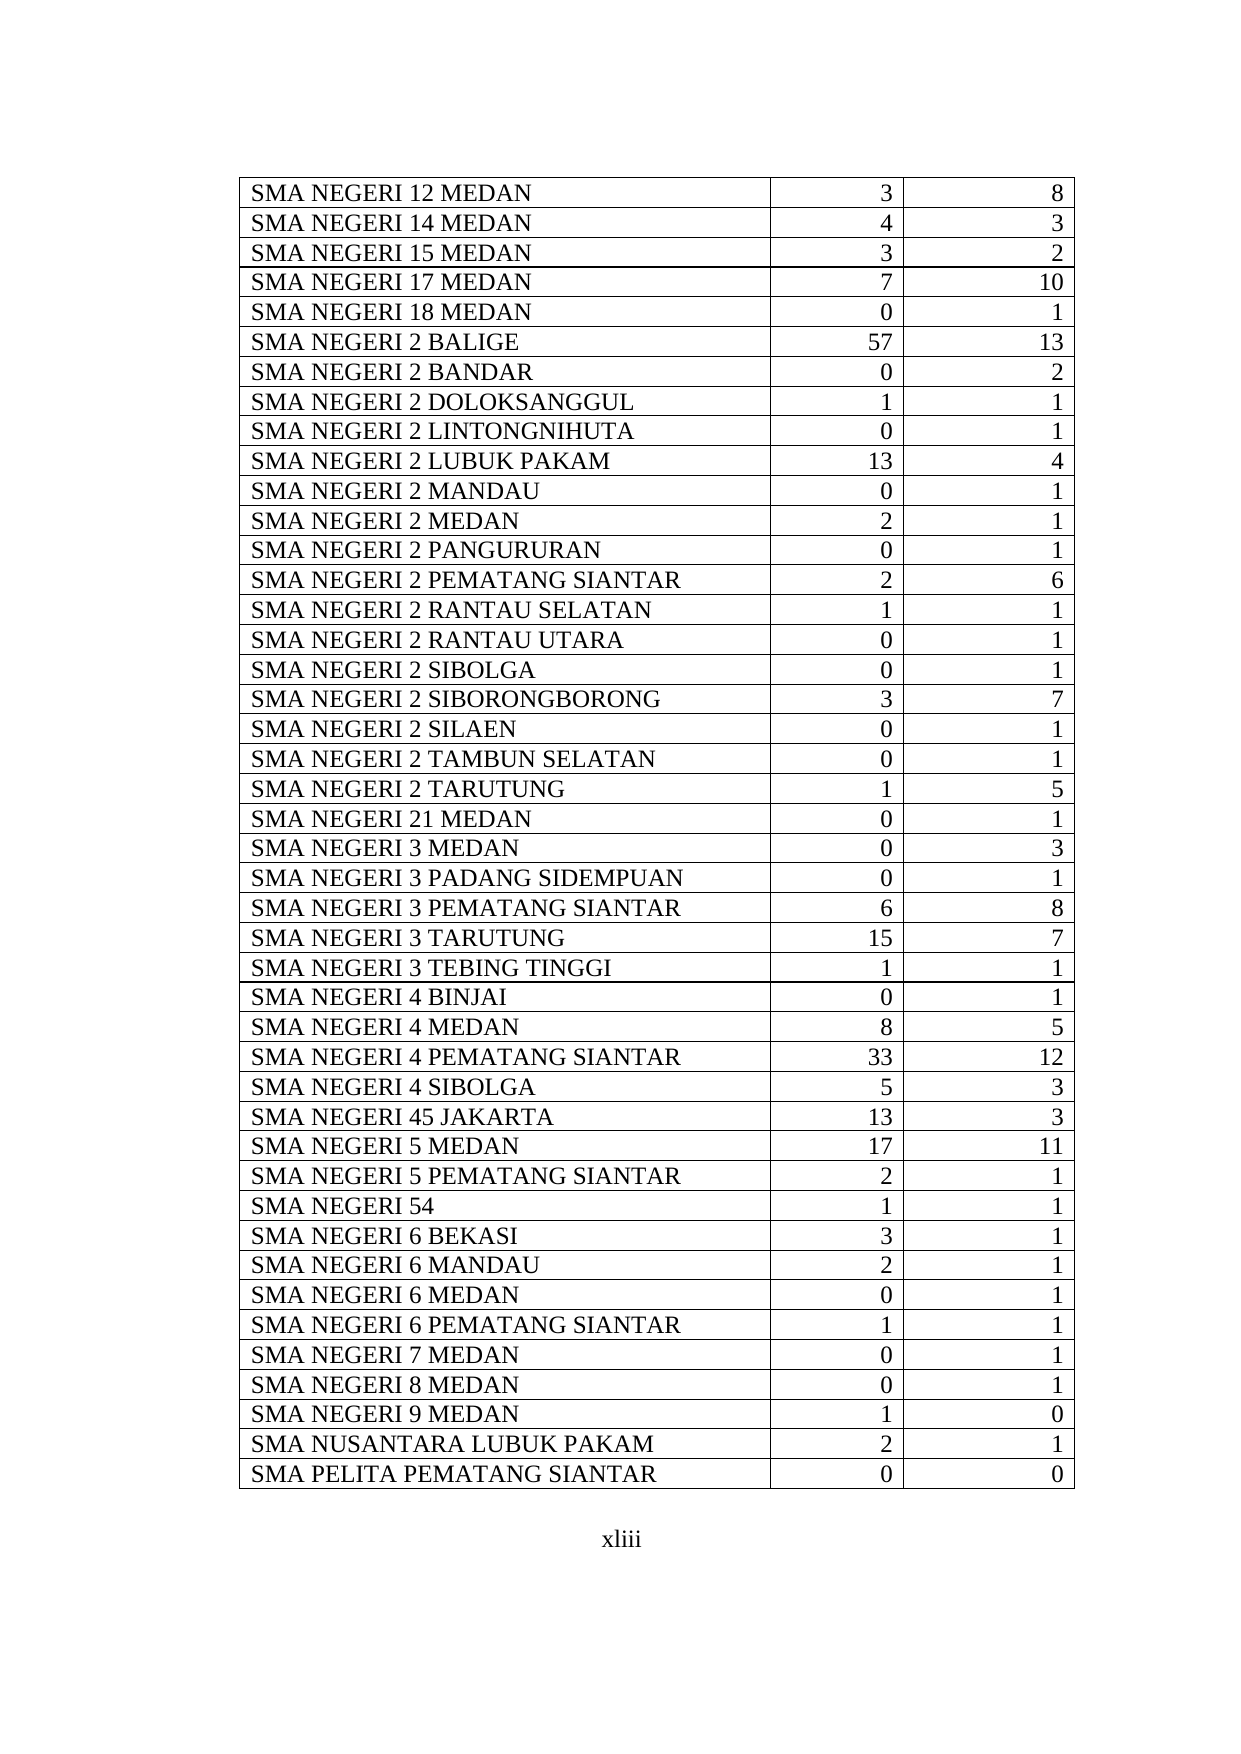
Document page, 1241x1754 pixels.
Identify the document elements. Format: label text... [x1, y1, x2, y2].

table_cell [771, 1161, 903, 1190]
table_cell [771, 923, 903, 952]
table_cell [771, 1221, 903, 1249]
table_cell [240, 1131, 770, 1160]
table_cell 0 [771, 416, 903, 445]
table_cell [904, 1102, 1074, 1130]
table_cell 0 [771, 804, 903, 832]
table_cell 0 [771, 476, 903, 505]
table_cell 0 [771, 536, 903, 564]
table_cell 0 [771, 714, 903, 743]
table_cell 3 [771, 178, 903, 207]
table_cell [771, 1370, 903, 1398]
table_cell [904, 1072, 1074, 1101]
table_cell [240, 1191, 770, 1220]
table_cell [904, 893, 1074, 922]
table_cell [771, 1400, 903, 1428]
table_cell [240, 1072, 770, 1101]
table_cell 1 [904, 416, 1074, 445]
table_cell 1 [904, 595, 1074, 624]
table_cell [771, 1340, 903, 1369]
table_cell 1 [771, 774, 903, 803]
table_cell 0 [771, 625, 903, 654]
table_cell 3 [771, 685, 903, 713]
table_cell SMA NEGERI 14 MEDAN [240, 208, 770, 237]
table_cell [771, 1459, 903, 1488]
table_cell SMA NEGERI 2 DOLOKSANGGUL [240, 387, 770, 415]
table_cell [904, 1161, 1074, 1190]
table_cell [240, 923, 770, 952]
table_cell SMA NEGERI 12 MEDAN [240, 178, 770, 207]
table_cell SMA NEGERI 2 LINTONGNIHUTA [240, 416, 770, 445]
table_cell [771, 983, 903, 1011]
table_cell 3 [904, 208, 1074, 237]
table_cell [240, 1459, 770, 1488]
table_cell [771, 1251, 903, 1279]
table_cell 2 [904, 238, 1074, 266]
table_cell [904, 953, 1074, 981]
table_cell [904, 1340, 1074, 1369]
table_cell SMA NEGERI 21 MEDAN [240, 804, 770, 832]
table_cell SMA NEGERI 2 MEDAN [240, 506, 770, 534]
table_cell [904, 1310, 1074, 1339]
table_cell 1 [771, 387, 903, 415]
table_cell SMA NEGERI 2 BALIGE [240, 327, 770, 356]
table_cell 1 [904, 506, 1074, 534]
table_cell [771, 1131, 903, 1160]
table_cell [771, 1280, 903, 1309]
table_cell 4 [904, 446, 1074, 475]
table_cell SMA NEGERI 17 MEDAN [240, 268, 770, 296]
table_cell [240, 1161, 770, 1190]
table_cell 0 [771, 863, 903, 892]
table_cell 7 [904, 685, 1074, 713]
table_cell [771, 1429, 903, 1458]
table_cell 6 [904, 565, 1074, 594]
table_cell 13 [771, 446, 903, 475]
table_cell SMA NEGERI 15 MEDAN [240, 238, 770, 266]
table_cell SMA NEGERI 3 PEMATANG SIANTAR [240, 893, 770, 922]
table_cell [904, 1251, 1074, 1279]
table_cell 1 [904, 863, 1074, 892]
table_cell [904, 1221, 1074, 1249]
table_cell 13 [904, 327, 1074, 356]
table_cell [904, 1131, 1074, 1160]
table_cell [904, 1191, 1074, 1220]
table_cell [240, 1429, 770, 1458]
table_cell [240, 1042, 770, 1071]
table_cell 1 [904, 744, 1074, 773]
table_cell SMA NEGERI 3 PADANG SIDEMPUAN [240, 863, 770, 892]
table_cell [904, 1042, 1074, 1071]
table_cell 7 [771, 268, 903, 296]
table_cell SMA NEGERI 2 PANGURURAN [240, 536, 770, 564]
table_cell 0 [771, 655, 903, 683]
table_cell 1 [904, 714, 1074, 743]
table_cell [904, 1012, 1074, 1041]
table_cell SMA NEGERI 2 RANTAU SELATAN [240, 595, 770, 624]
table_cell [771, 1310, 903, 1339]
table_cell 57 [771, 327, 903, 356]
table_cell SMA NEGERI 2 LUBUK PAKAM [240, 446, 770, 475]
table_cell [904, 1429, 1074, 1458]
table_cell 0 [771, 744, 903, 773]
table_cell SMA NEGERI 2 PEMATANG SIANTAR [240, 565, 770, 594]
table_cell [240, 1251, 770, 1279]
table_cell 4 [771, 208, 903, 237]
table_cell 1 [904, 625, 1074, 654]
table_cell SMA NEGERI 3 MEDAN [240, 834, 770, 862]
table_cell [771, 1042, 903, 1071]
table_cell SMA NEGERI 2 SILAEN [240, 714, 770, 743]
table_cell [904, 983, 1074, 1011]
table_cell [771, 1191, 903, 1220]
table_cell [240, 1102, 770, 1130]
table_cell 0 [771, 297, 903, 326]
table_cell SMA NEGERI 2 TARUTUNG [240, 774, 770, 803]
table_cell 1 [904, 297, 1074, 326]
table_cell SMA NEGERI 2 TAMBUN SELATAN [240, 744, 770, 773]
table_cell 3 [771, 238, 903, 266]
table_cell 1 [904, 655, 1074, 683]
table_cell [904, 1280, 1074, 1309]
table_cell 8 [904, 178, 1074, 207]
table_cell SMA NEGERI 2 SIBOLGA [240, 655, 770, 683]
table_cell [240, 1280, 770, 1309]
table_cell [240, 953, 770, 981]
table_cell 1 [904, 387, 1074, 415]
table_cell 1 [904, 536, 1074, 564]
table_cell SMA NEGERI 2 SIBORONGBORONG [240, 685, 770, 713]
table_cell 2 [904, 357, 1074, 386]
table_cell 10 [904, 268, 1074, 296]
table_cell SMA NEGERI 2 MANDAU [240, 476, 770, 505]
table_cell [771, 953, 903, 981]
table_cell SMA NEGERI 2 RANTAU UTARA [240, 625, 770, 654]
table_cell 0 [771, 357, 903, 386]
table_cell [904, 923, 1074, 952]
table_cell 2 [771, 565, 903, 594]
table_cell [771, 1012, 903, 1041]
table_cell SMA NEGERI 18 MEDAN [240, 297, 770, 326]
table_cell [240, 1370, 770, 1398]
table_cell 1 [904, 804, 1074, 832]
table_cell 0 [771, 834, 903, 862]
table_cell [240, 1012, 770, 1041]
table_cell 2 [771, 506, 903, 534]
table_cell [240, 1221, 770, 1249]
table_cell 1 [904, 476, 1074, 505]
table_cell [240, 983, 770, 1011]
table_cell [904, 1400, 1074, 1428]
table_cell 3 [904, 834, 1074, 862]
table_cell 1 [771, 595, 903, 624]
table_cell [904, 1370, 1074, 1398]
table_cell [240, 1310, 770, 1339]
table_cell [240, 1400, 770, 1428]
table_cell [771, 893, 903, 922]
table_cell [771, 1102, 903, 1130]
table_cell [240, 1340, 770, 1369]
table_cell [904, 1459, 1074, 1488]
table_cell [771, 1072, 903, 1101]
table_cell 5 [904, 774, 1074, 803]
table_cell SMA NEGERI 2 BANDAR [240, 357, 770, 386]
